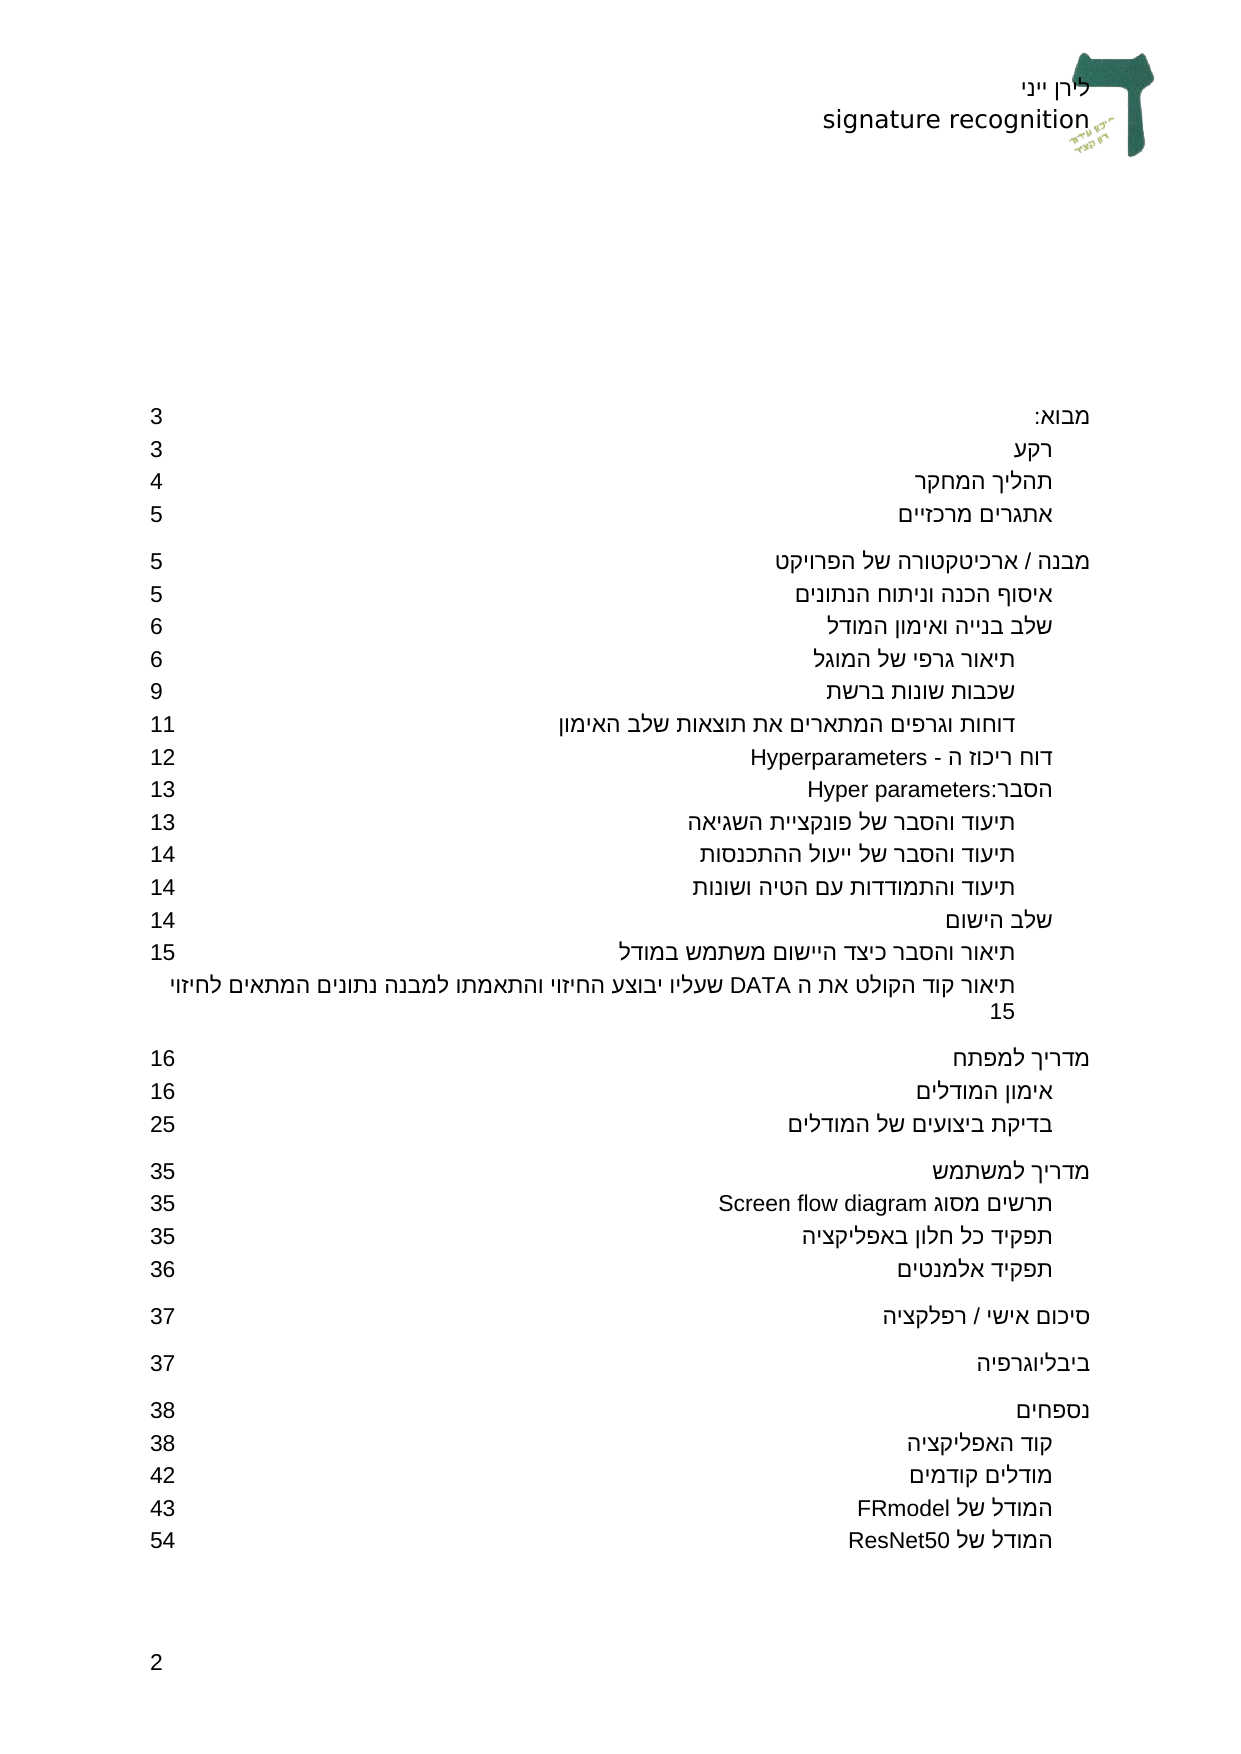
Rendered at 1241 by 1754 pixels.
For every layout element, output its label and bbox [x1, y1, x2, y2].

picture [1029, 21, 1234, 176]
